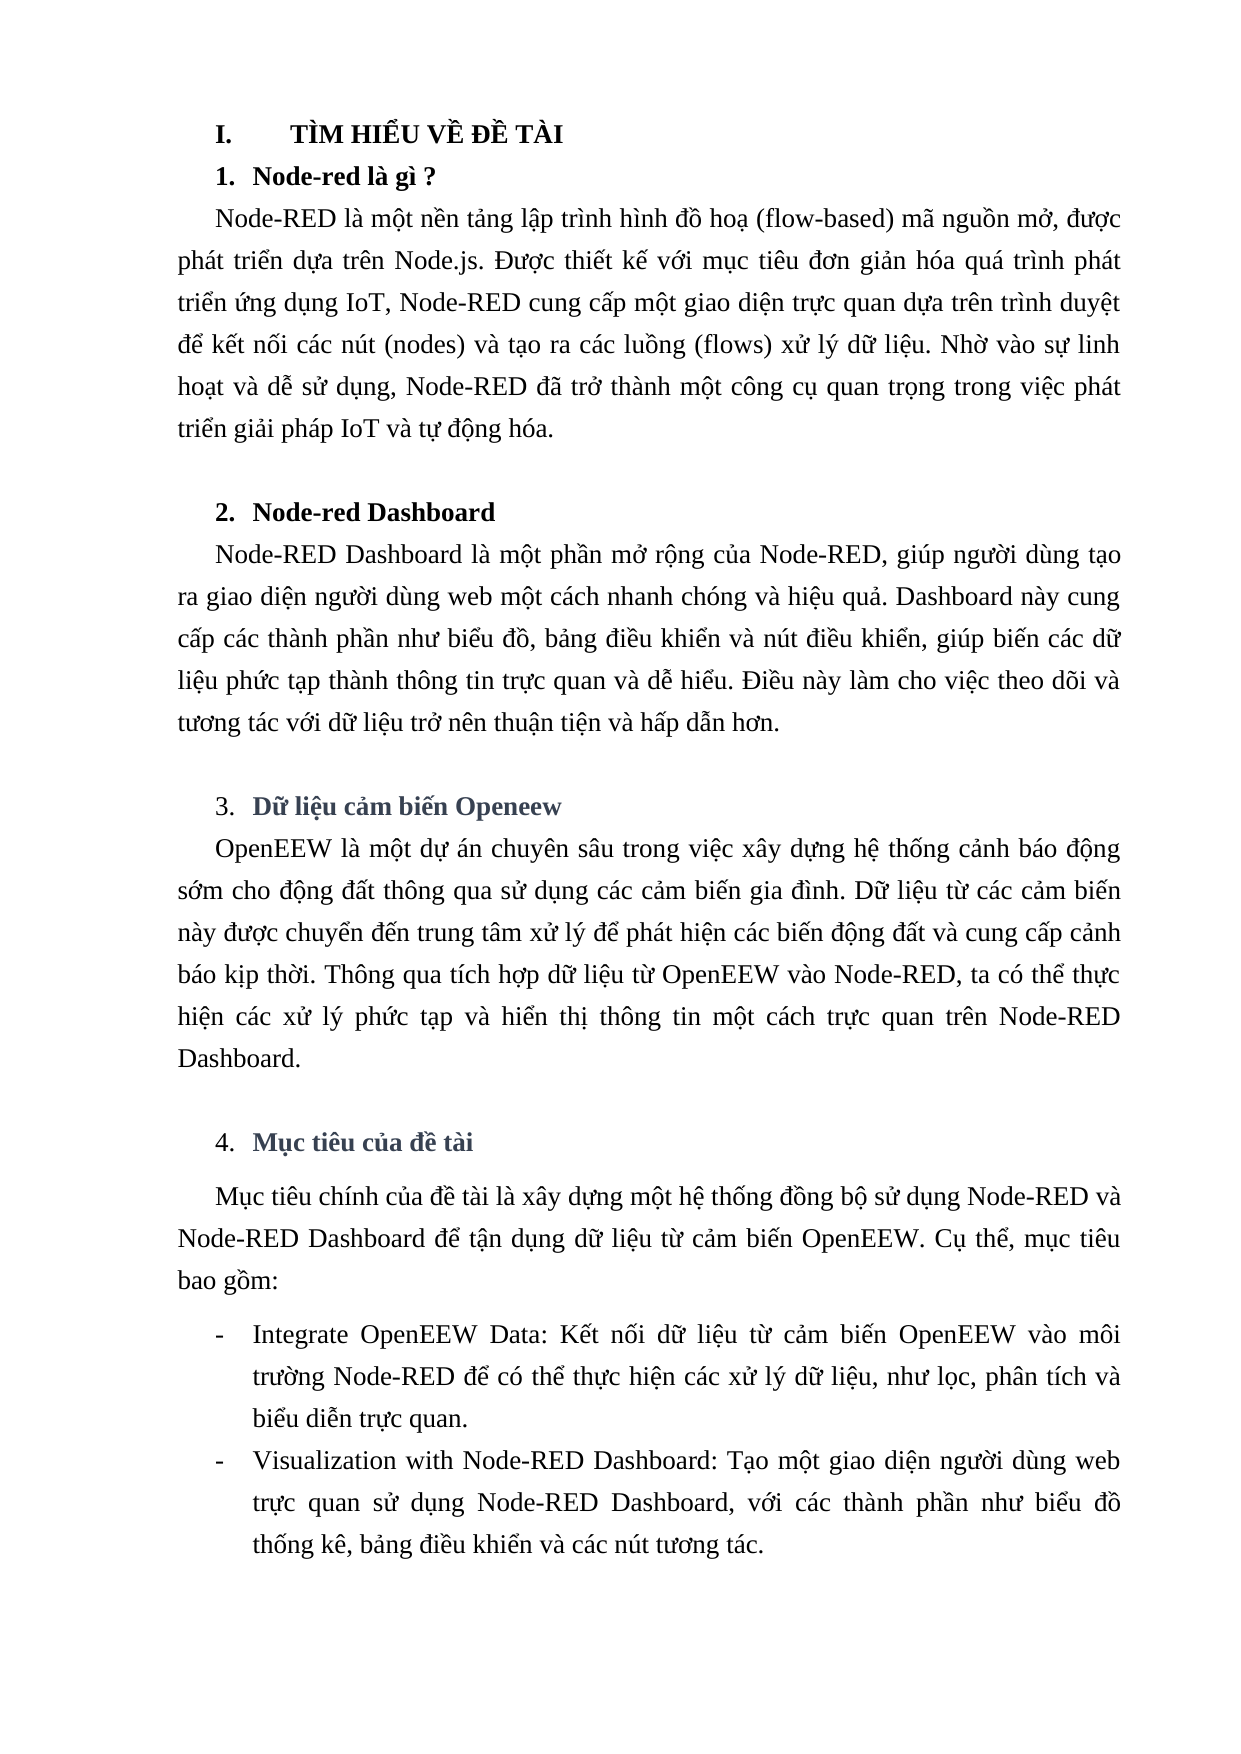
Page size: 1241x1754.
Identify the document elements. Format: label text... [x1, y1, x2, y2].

list Dữ liệu cảm biến Openeew [215, 790, 1122, 821]
list Node-red Dashboard [215, 496, 1122, 527]
list OpenEEW là một dự án chuyên sâu trong việc xây dựng hệ thống cảnh báo động sớm cho động đất thông qua sử dụng các cảm biến gia đình. Dữ liệu từ các cảm biến này được chuyển đến trung tâm xử lý để phát hiện các biến động đất và cung cấp cảnh báo kịp thời. Thông qua tích hợp dữ liệu từ OpenEEW vào Node-RED, ta có thể thực hiện các xử lý phức tạp và hiển thị thông tin một cách trực quan trên Node-RED Dashboard. [177, 832, 1122, 1073]
list TÌM HIỂU VỀ ĐỀ TÀI [215, 118, 1122, 149]
list Node-RED là một nền tảng lập trình hình đồ hoạ (flow-based) mã nguồn mở, được phát triển dựa trên Node.js. Được thiết kế với mục tiêu đơn giản hóa quá trình phát triển ứng dụng IoT, Node-RED cung cấp một giao diện trực quan dựa trên trình duyệt để kết nối các nút (nodes) và tạo ra các luồng (flows) xử lý dữ liệu. Nhờ vào sự linh hoạt và dễ sử dụng, Node-RED đã trở thành một công cụ quan trọng trong việc phát triển giải pháp IoT và tự động hóa. [177, 202, 1122, 443]
list Node-RED Dashboard là một phần mở rộng của Node-RED, giúp người dùng tạo ra giao diện người dùng web một cách nhanh chóng và hiệu quả. Dashboard này cung cấp các thành phần như biểu đồ, bảng điều khiển và nút điều khiển, giúp biến các dữ liệu phức tạp thành thông tin trực quan và dễ hiểu. Điều này làm cho việc theo dõi và tương tác với dữ liệu trở nên thuận tiện và hấp dẫn hơn. [177, 538, 1122, 737]
list Integrate OpenEEW Data: Kết nối dữ liệu từ cảm biến OpenEEW vào môi trường Node-RED để có thể thực hiện các xử lý dữ liệu, như lọc, phân tích và biểu diễn trực quan. [215, 1318, 1122, 1434]
list Visualization with Node-RED Dashboard: Tạo một giao diện người dùng web trực quan sử dụng Node-RED Dashboard, với các thành phần như biểu đồ thống kê, bảng điều khiển và các nút tương tác. [215, 1444, 1122, 1559]
text Mục tiêu chính của đề tài là xây dựng một hệ thống đồng bộ sử dụng Node-RED và Node-RED Dashboard để tận dụng dữ liệu từ cảm biến OpenEEW. Cụ thể, mục tiêu bao gồm: [177, 1180, 1122, 1295]
list Mục tiêu của đề tài [215, 1126, 1122, 1157]
list Node-red là gì ? [215, 160, 1122, 191]
